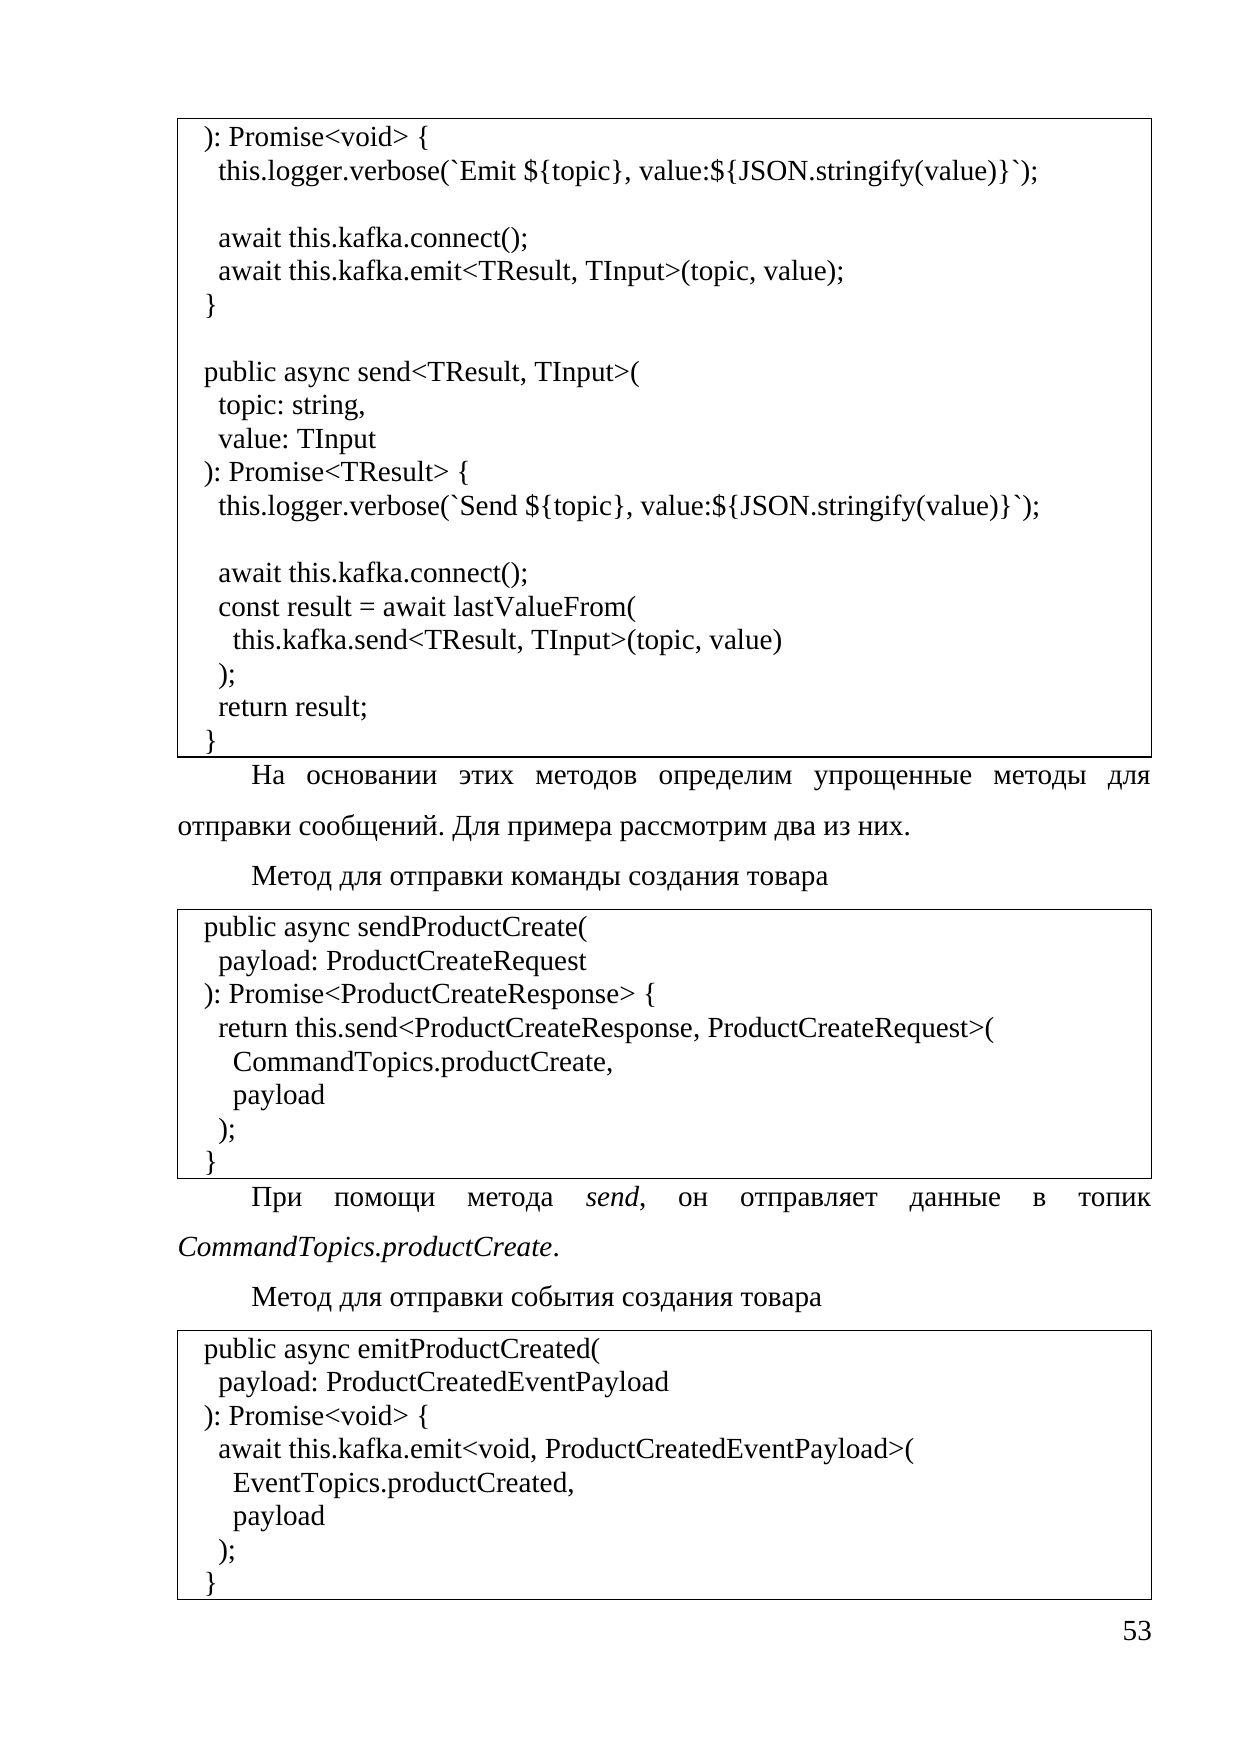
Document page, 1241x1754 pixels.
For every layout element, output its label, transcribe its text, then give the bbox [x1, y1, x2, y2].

table_header public async emitProductCreated( payload: ProductCreatedEventPayload ): Promise<void> { await this.kafka.emit<void, ProductCreatedEventPayload>( EventTopics.productCreated, payload ); } [178, 1331, 1151, 1599]
text На основании этих методов определим упрощенные методы для отправки сообщений. Для примера рассмотрим два из них. [177, 758, 1152, 841]
table_header public async sendProductCreate( payload: ProductCreateRequest ): Promise<ProductCreateResponse> { return this.send<ProductCreateResponse, ProductCreateRequest>( CommandTopics.productCreate, payload ); } [178, 910, 1151, 1178]
text Метод для отправки события создания товара [177, 1279, 1152, 1313]
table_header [178, 119, 1151, 756]
text Метод для отправки команды создания товара [177, 858, 1152, 892]
text При помощи метода send, он отправляет данные в топик CommandTopics.productCreate. [177, 1179, 1152, 1263]
